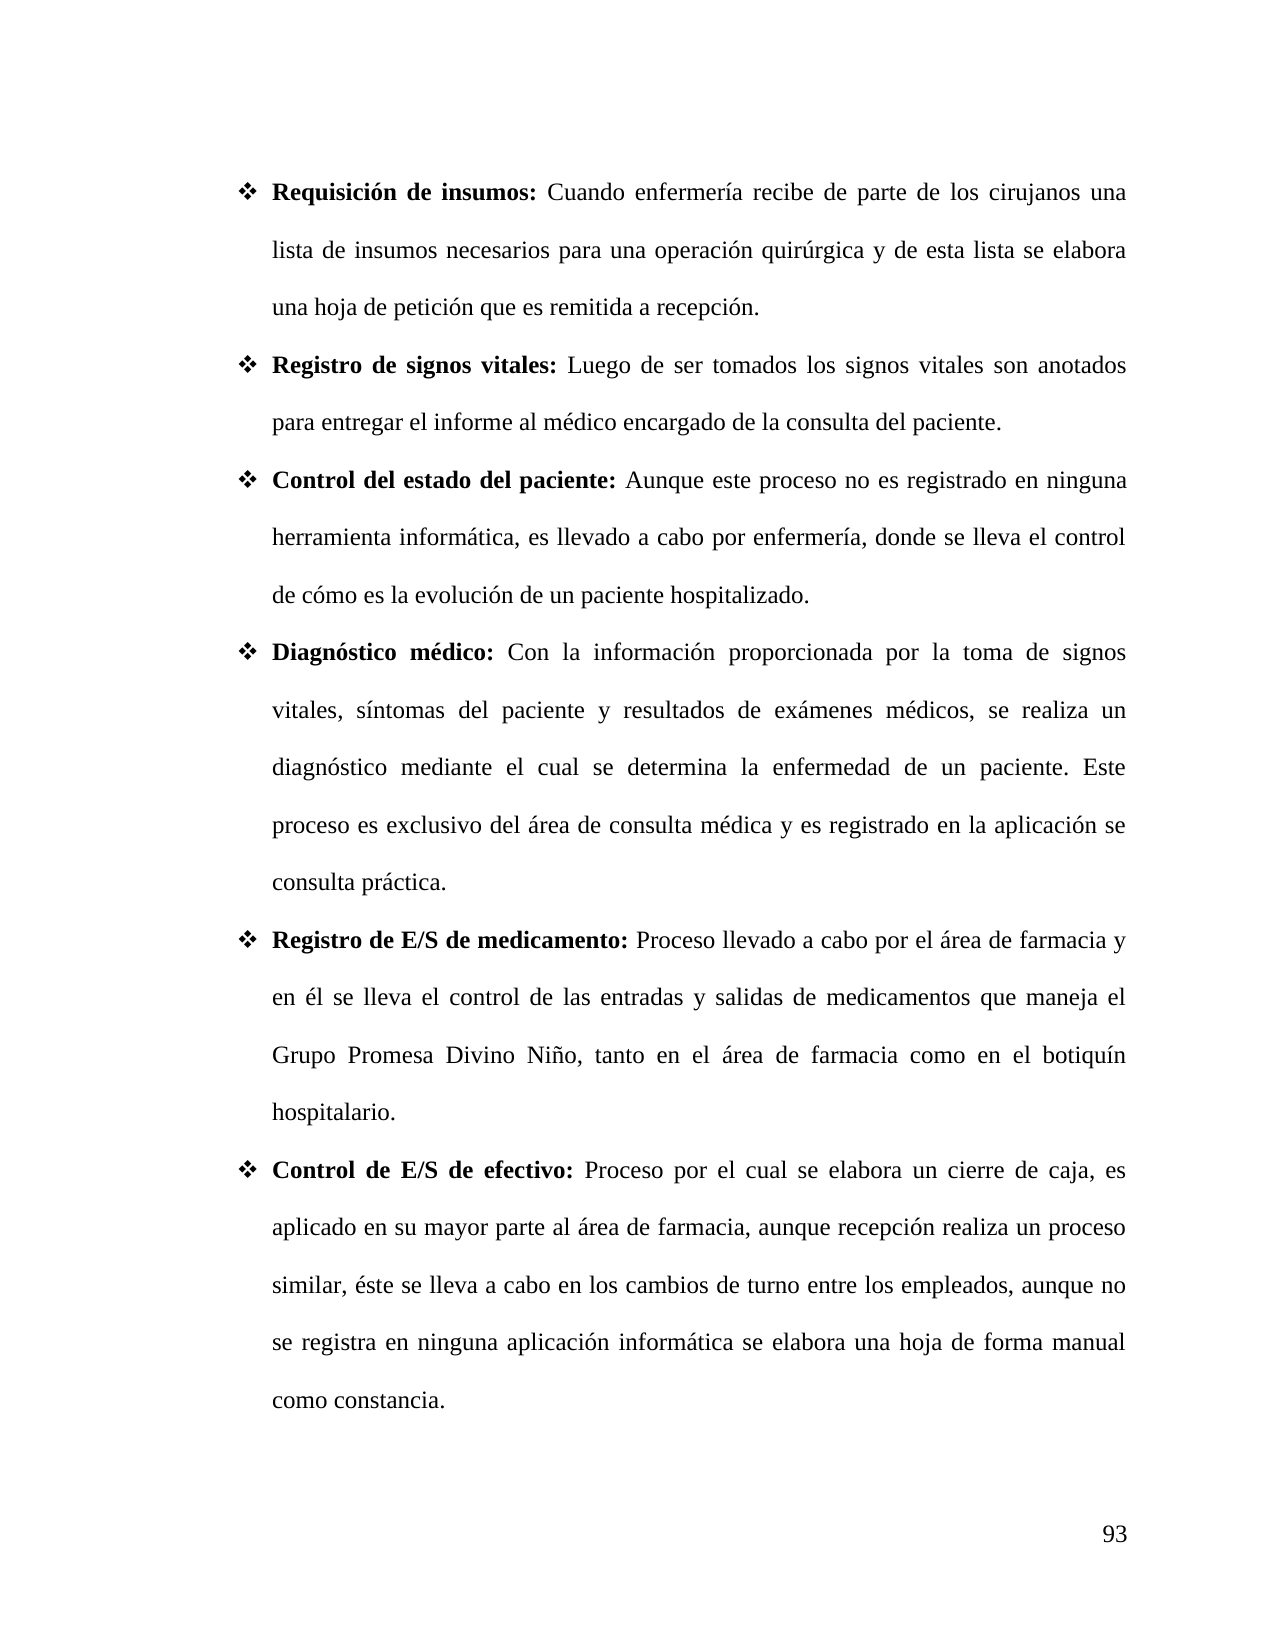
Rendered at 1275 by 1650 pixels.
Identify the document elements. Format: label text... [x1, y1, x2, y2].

list Control del estado del paciente: Aunque este proceso no es registrado en ninguna herramienta informática, es llevado a cabo por enfermería, donde se lleva el control de cómo es la evolución de un paciente hospitalizado. [236, 465, 1127, 608]
list Registro de signos vitales: Luego de ser tomados los signos vitales son anotados para entregar el informe al médico encargado de la consulta del paciente. [236, 350, 1127, 436]
list Requisición de insumos: Cuando enfermería recibe de parte de los cirujanos una lista de insumos necesarios para una operación quirúrgica y de esta lista se elabora una hoja de petición que es remitida a recepción. [236, 177, 1127, 321]
list Control de E/S de efectivo: Proceso por el cual se elabora un cierre de caja, es aplicado en su mayor parte al área de farmacia, aunque recepción realiza un proceso similar, éste se lleva a cabo en los cambios de turno entre los empleados, aunque no se registra en ninguna aplicación informática se elabora una hoja de forma manual como constancia. [236, 1155, 1127, 1413]
list Diagnóstico médico: Con la información proporcionada por la toma de signos vitales, síntomas del paciente y resultados de exámenes médicos, se realiza un diagnóstico mediante el cual se determina la enfermedad de un paciente. Este proceso es exclusivo del área de consulta médica y es registrado en la aplicación se consulta práctica. [236, 637, 1127, 896]
list Registro de E/S de medicamento: Proceso llevado a cabo por el área de farmacia y en él se lleva el control de las entradas y salidas de medicamentos que maneja el Grupo Promesa Divino Niño, tanto en el área de farmacia como en el botiquín hospitalario. [236, 925, 1127, 1126]
